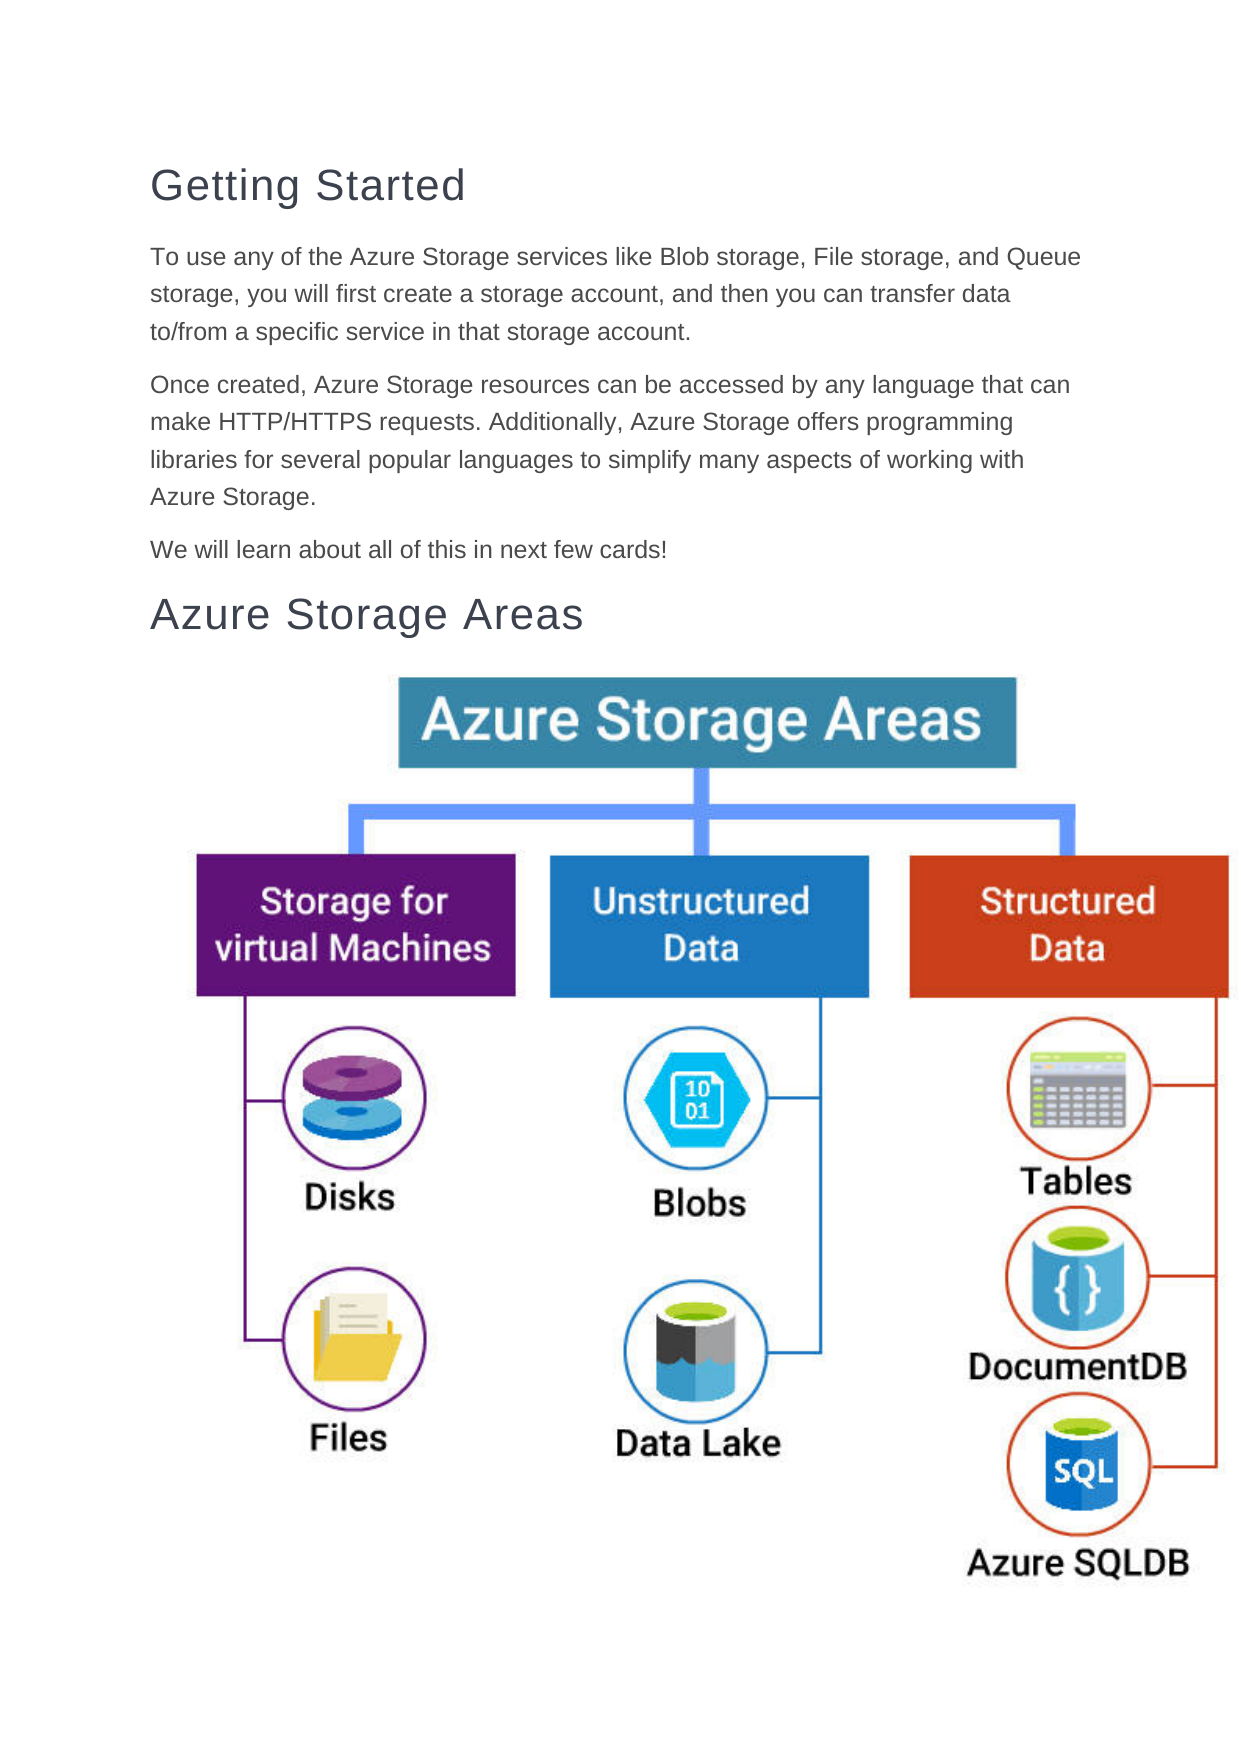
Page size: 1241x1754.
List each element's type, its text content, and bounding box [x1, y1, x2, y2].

picture [150, 662, 1241, 1600]
text Once created, Azure Storage resources can be accessed by any language that can make HTTP/HTTPS requests. Additionally, Azure Storage offers programming libraries for several popular languages to simplify many aspects of working with Azure Storage. [150, 361, 1090, 511]
text To use any of the Azure Storage services like Blob storage, File storage, and Queue storage, you will first create a storage account, and then you can transfer data to/from a specific service in that storage account. [150, 233, 1090, 345]
subtitle Azure Storage Areas [150, 580, 1090, 639]
text We will learn about all of this in next few cards! [150, 527, 1090, 564]
subtitle Getting Started [150, 150, 1090, 209]
